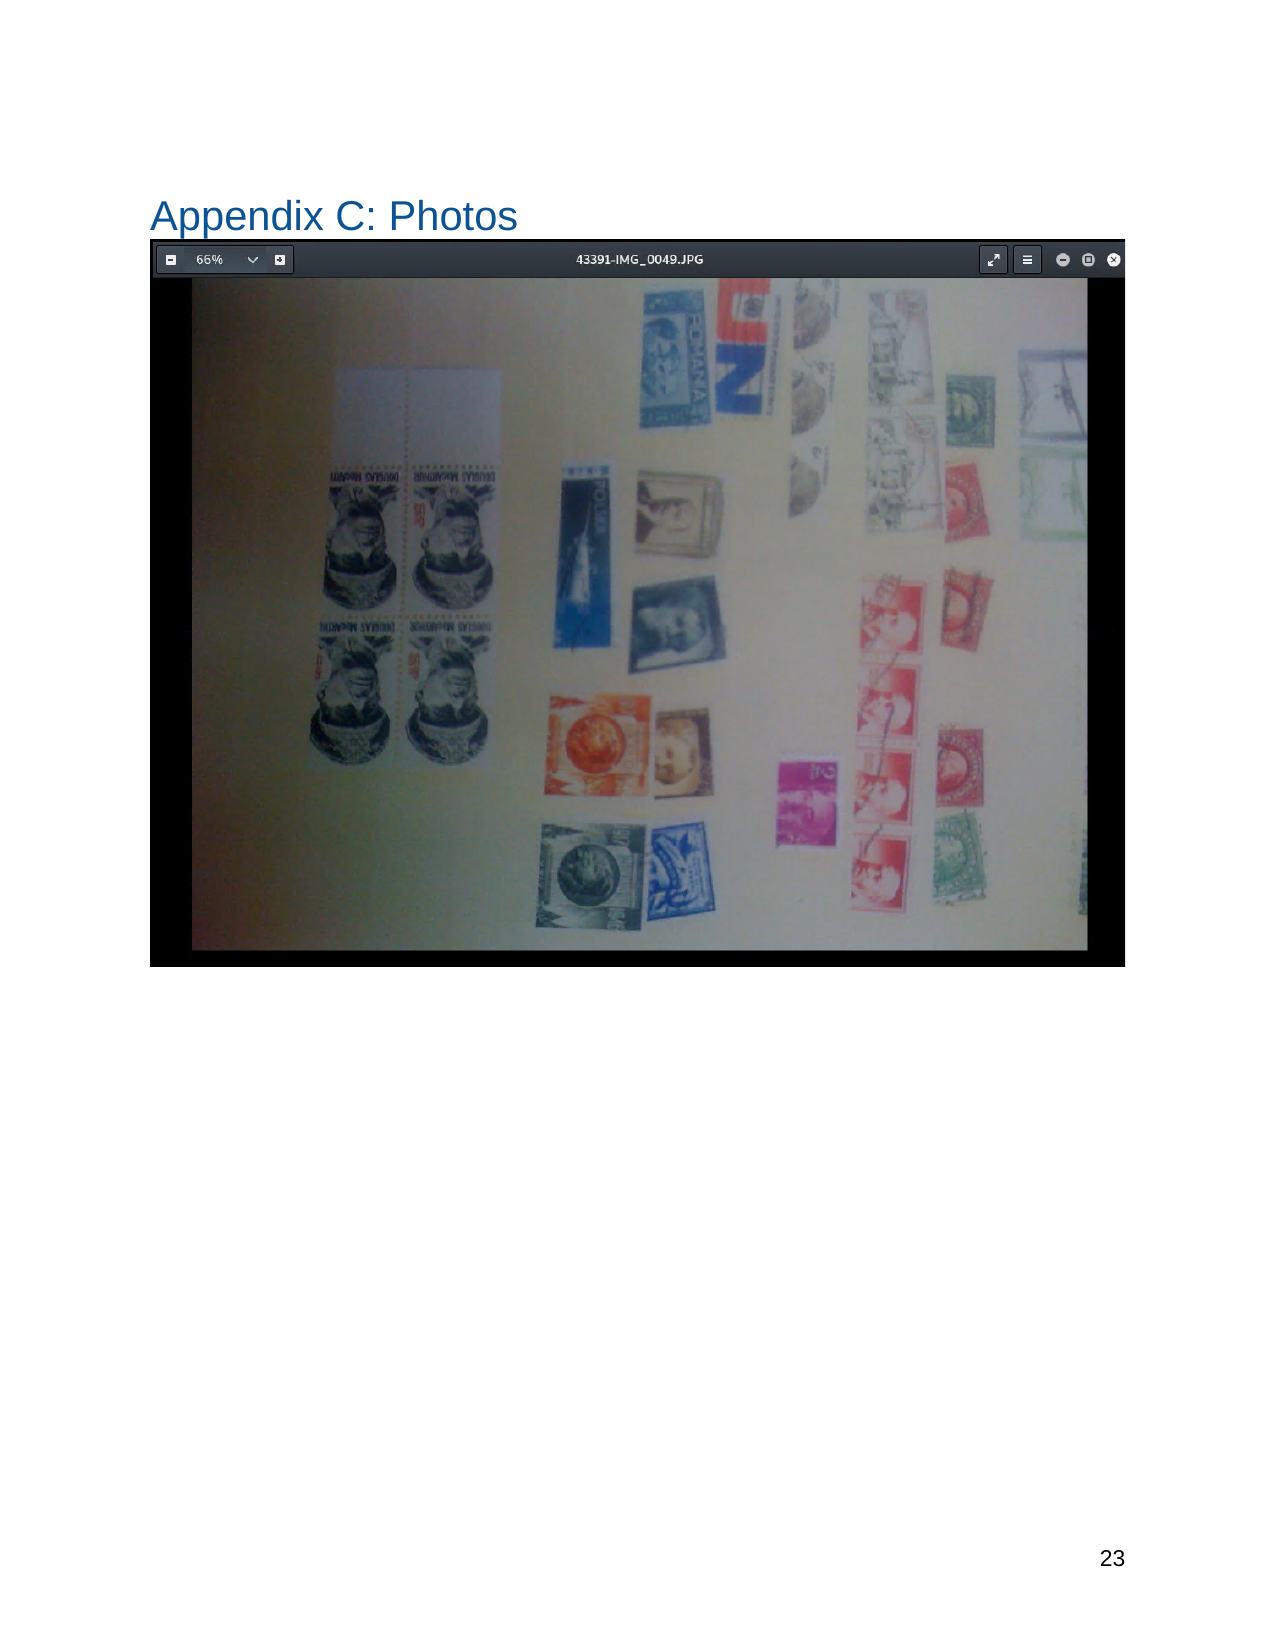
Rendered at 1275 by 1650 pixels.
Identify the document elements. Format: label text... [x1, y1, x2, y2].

picture [150, 239, 1125, 967]
subtitle Appendix C: Photos [150, 192, 1125, 239]
